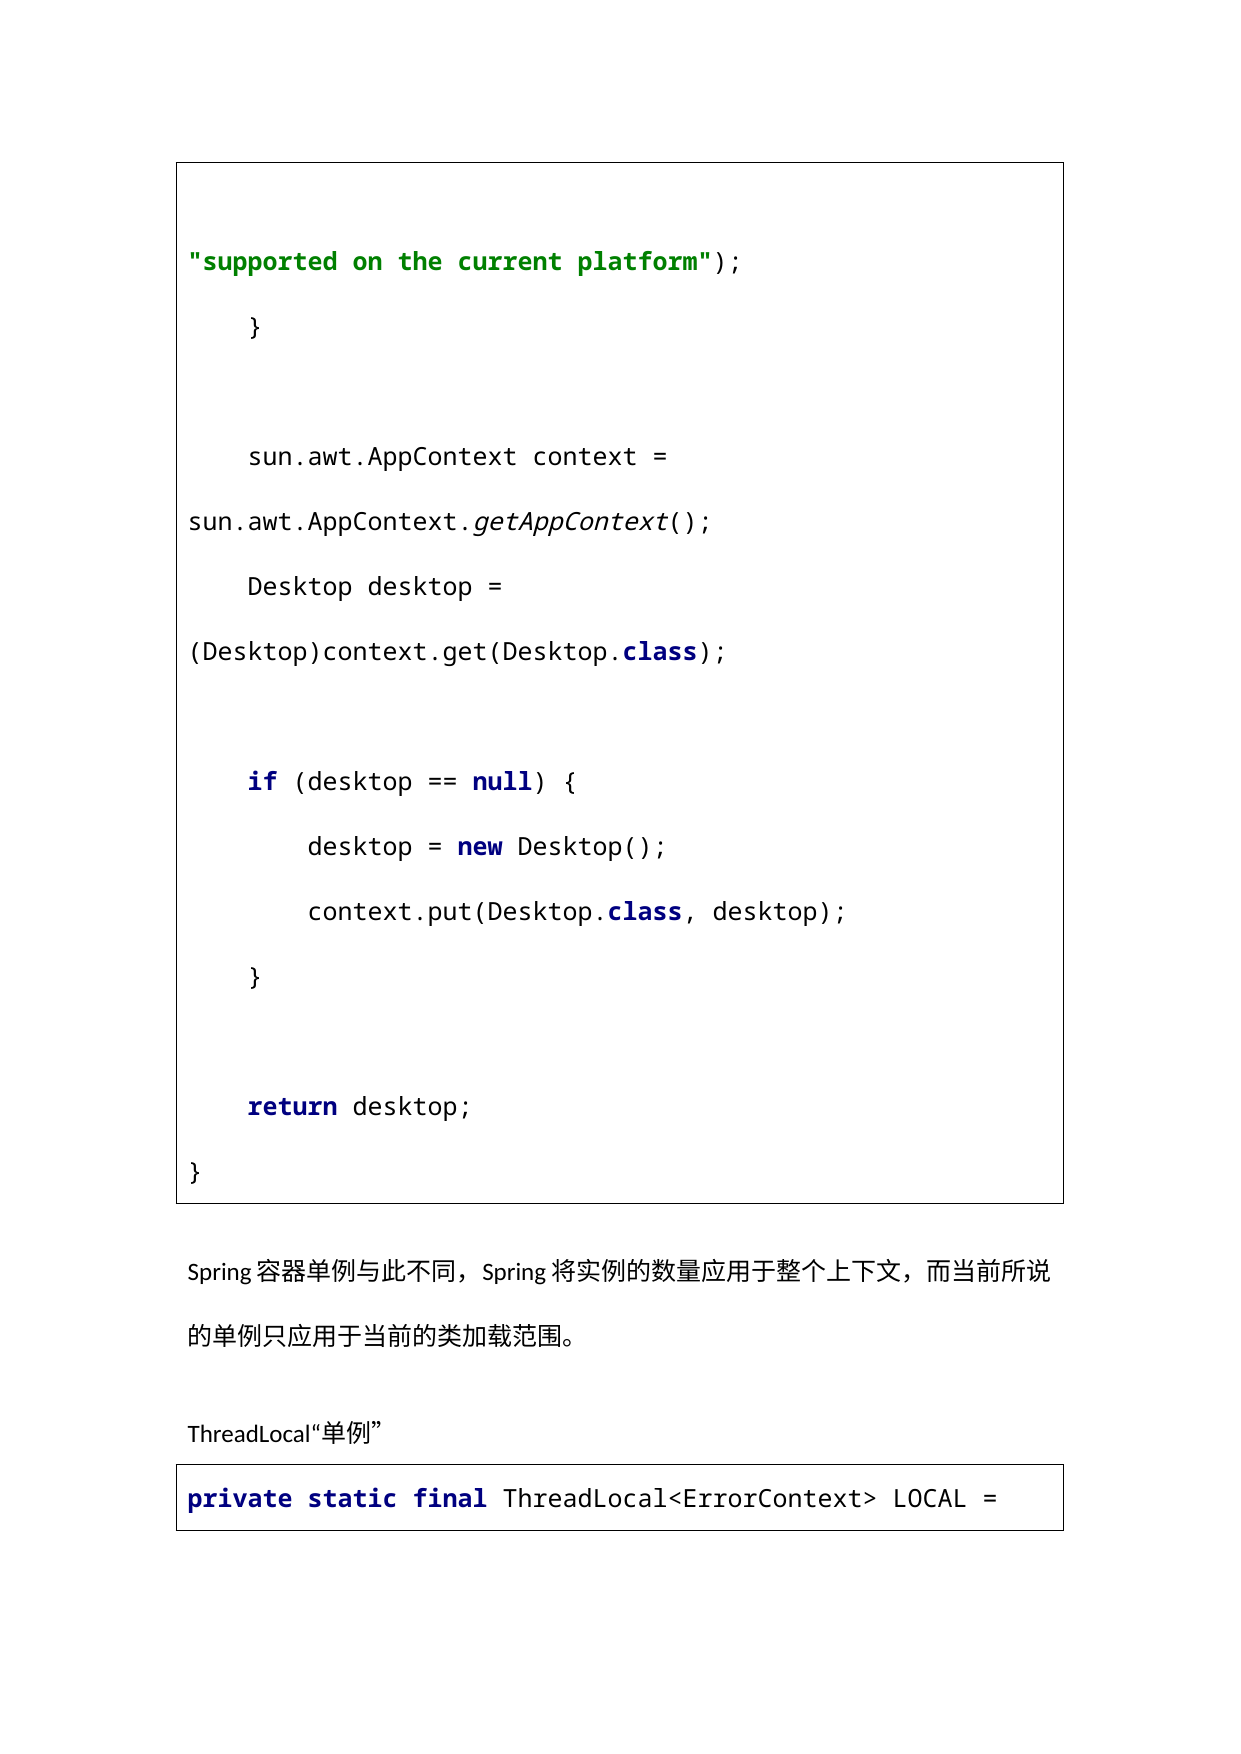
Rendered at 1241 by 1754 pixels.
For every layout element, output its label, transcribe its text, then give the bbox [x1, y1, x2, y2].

text ThreadLocal“单例” [187, 1399, 1053, 1464]
text Spring容器单例与此不同，Spring将实例的数量应用于整个上下文，而当前所说的单例只应用于当前的类加载范围。 [187, 1237, 1053, 1367]
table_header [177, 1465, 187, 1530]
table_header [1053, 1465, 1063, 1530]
